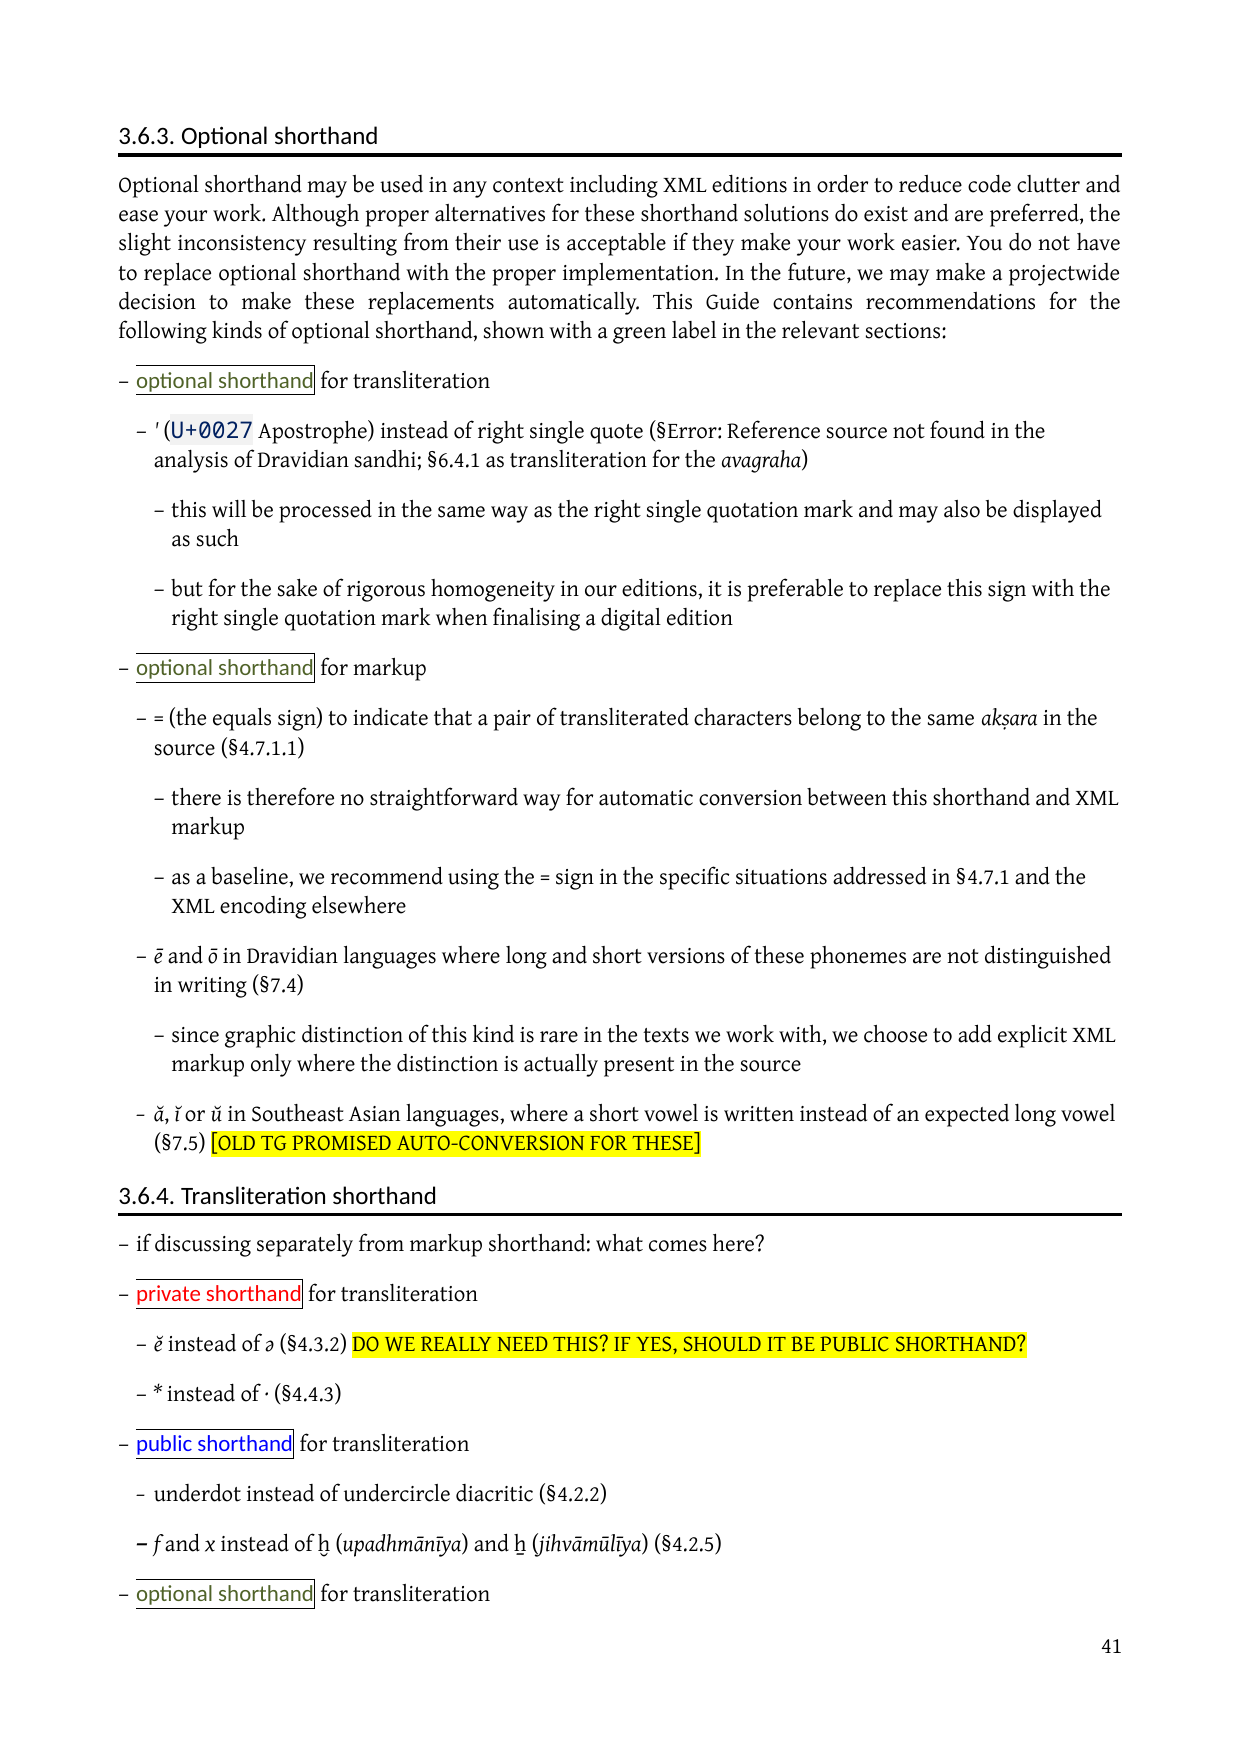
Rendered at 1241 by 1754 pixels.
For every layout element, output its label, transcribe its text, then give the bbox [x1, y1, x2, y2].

list f and x instead of ḫ (upadhmānīya) and ẖ (jihvāmūlīya) (§4.2.5) [136, 1528, 1122, 1558]
list optional shorthand for transliteration [118, 365, 314, 394]
list this will be processed in the same way as the right single quotation mark and may also be displayed as such [153, 494, 1122, 552]
list optional shorthand for transliteration [118, 1578, 314, 1608]
list as a baseline, we recommend using the = sign in the specific situations addressed in §4.7.1 and the XML encoding elsewhere [153, 861, 1122, 919]
list underdot instead of undercircle diacritic (§4.2.2) [136, 1478, 1122, 1508]
list if discussing separately from markup shorthand: what comes here? [118, 1228, 1122, 1258]
list ă, ĭ or ŭ in Southeast Asian languages, where a short vowel is written instead of an expected long vowel (§7.5) [OLD TG PROMISED AUTO-CONVERSION FOR THESE] [136, 1098, 1122, 1157]
list optional shorthand for transliteration [315, 365, 1122, 394]
list optional shorthand for transliteration [315, 1578, 1122, 1608]
list ĕ instead of ə (§4.3.2) DO WE REALLY NEED THIS? IF YES, SHOULD IT BE PUBLIC SHORTHAND? [136, 1328, 1122, 1358]
list since graphic distinction of this kind is rare in the texts we work with, we choose to add explicit XML markup only where the distinction is actually present in the source [153, 1019, 1122, 1077]
text Optional shorthand may be used in any context including XML editions in order to reduce code clutter and ease your work. Although proper alternatives for these shorthand solutions do exist and are preferred, the slight inconsistency resulting from their use is acceptable if they make your work easier. You do not have to replace optional shorthand with the proper implementation. In the future, we may make a projectwide decision to make these replacements automatically. This Guide contains recommendations for the following kinds of optional shorthand, shown with a green label in the relevant sections: [118, 169, 1122, 344]
list private shorthand for transliteration [303, 1278, 1122, 1308]
subtitle Transliteration shorthand [118, 1177, 1122, 1213]
subtitle Optional shorthand [118, 118, 1122, 153]
list but for the sake of rigorous homogeneity in our editions, it is preferable to replace this sign with the right single quotation mark when finalising a digital edition [153, 573, 1122, 632]
list * instead of · (§4.4.3) [136, 1378, 1122, 1408]
list public shorthand for transliteration [118, 1428, 293, 1458]
list public shorthand for transliteration [294, 1428, 1122, 1458]
list optional shorthand for markup [315, 652, 1122, 682]
list there is therefore no straightforward way for automatic conversion between this shorthand and XML markup [153, 782, 1122, 840]
list private shorthand for transliteration [118, 1278, 302, 1308]
list = (the equals sign) to indicate that a pair of transliterated characters belong to the same akṣara in the source (§4.7.1.1) [136, 702, 1122, 761]
list optional shorthand for markup [118, 652, 314, 682]
list ē and ō in Dravidian languages where long and short versions of these phonemes are not distinguished in writing (§7.4) [136, 940, 1122, 998]
